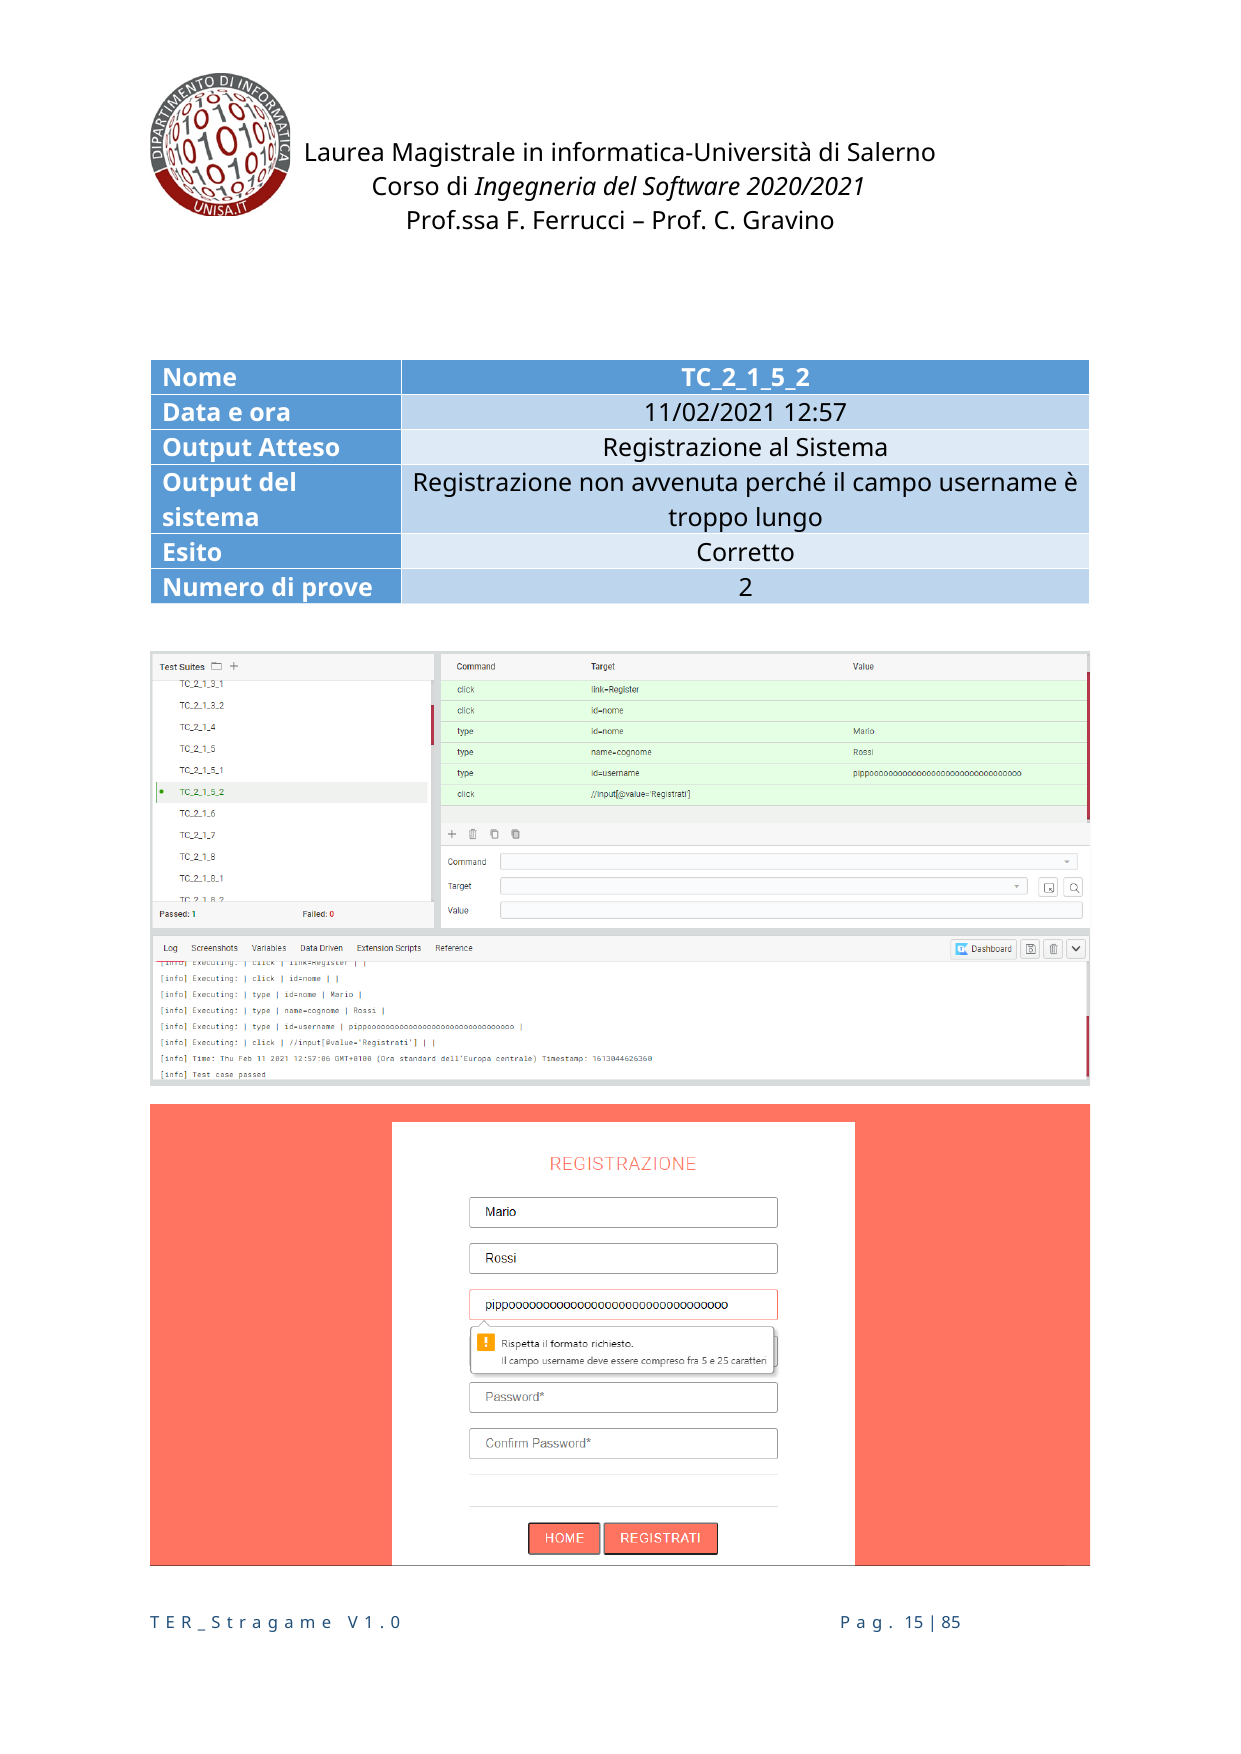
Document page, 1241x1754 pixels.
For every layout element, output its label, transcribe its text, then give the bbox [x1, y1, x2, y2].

table_cell 2 [402, 569, 1089, 603]
table_header Nome [151, 360, 401, 394]
picture [150, 651, 1091, 1086]
table_cell Numero di prove [151, 569, 401, 603]
table_cell Esito [151, 534, 401, 568]
table_header TC_2_1_5_2 [402, 360, 1089, 394]
table_cell Output del sistema [151, 465, 401, 533]
table_cell Output Atteso [151, 430, 401, 464]
table_cell Data e ora [151, 395, 401, 429]
table_cell 11/02/2021 12:57 [402, 395, 1089, 429]
table_cell Registrazione al Sistema [402, 430, 1089, 464]
table_cell Registrazione non avvenuta perché il campo username è troppo lungo [402, 465, 1089, 533]
table_cell Corretto [402, 534, 1089, 568]
picture [149, 73, 290, 215]
picture [150, 1104, 1091, 1566]
